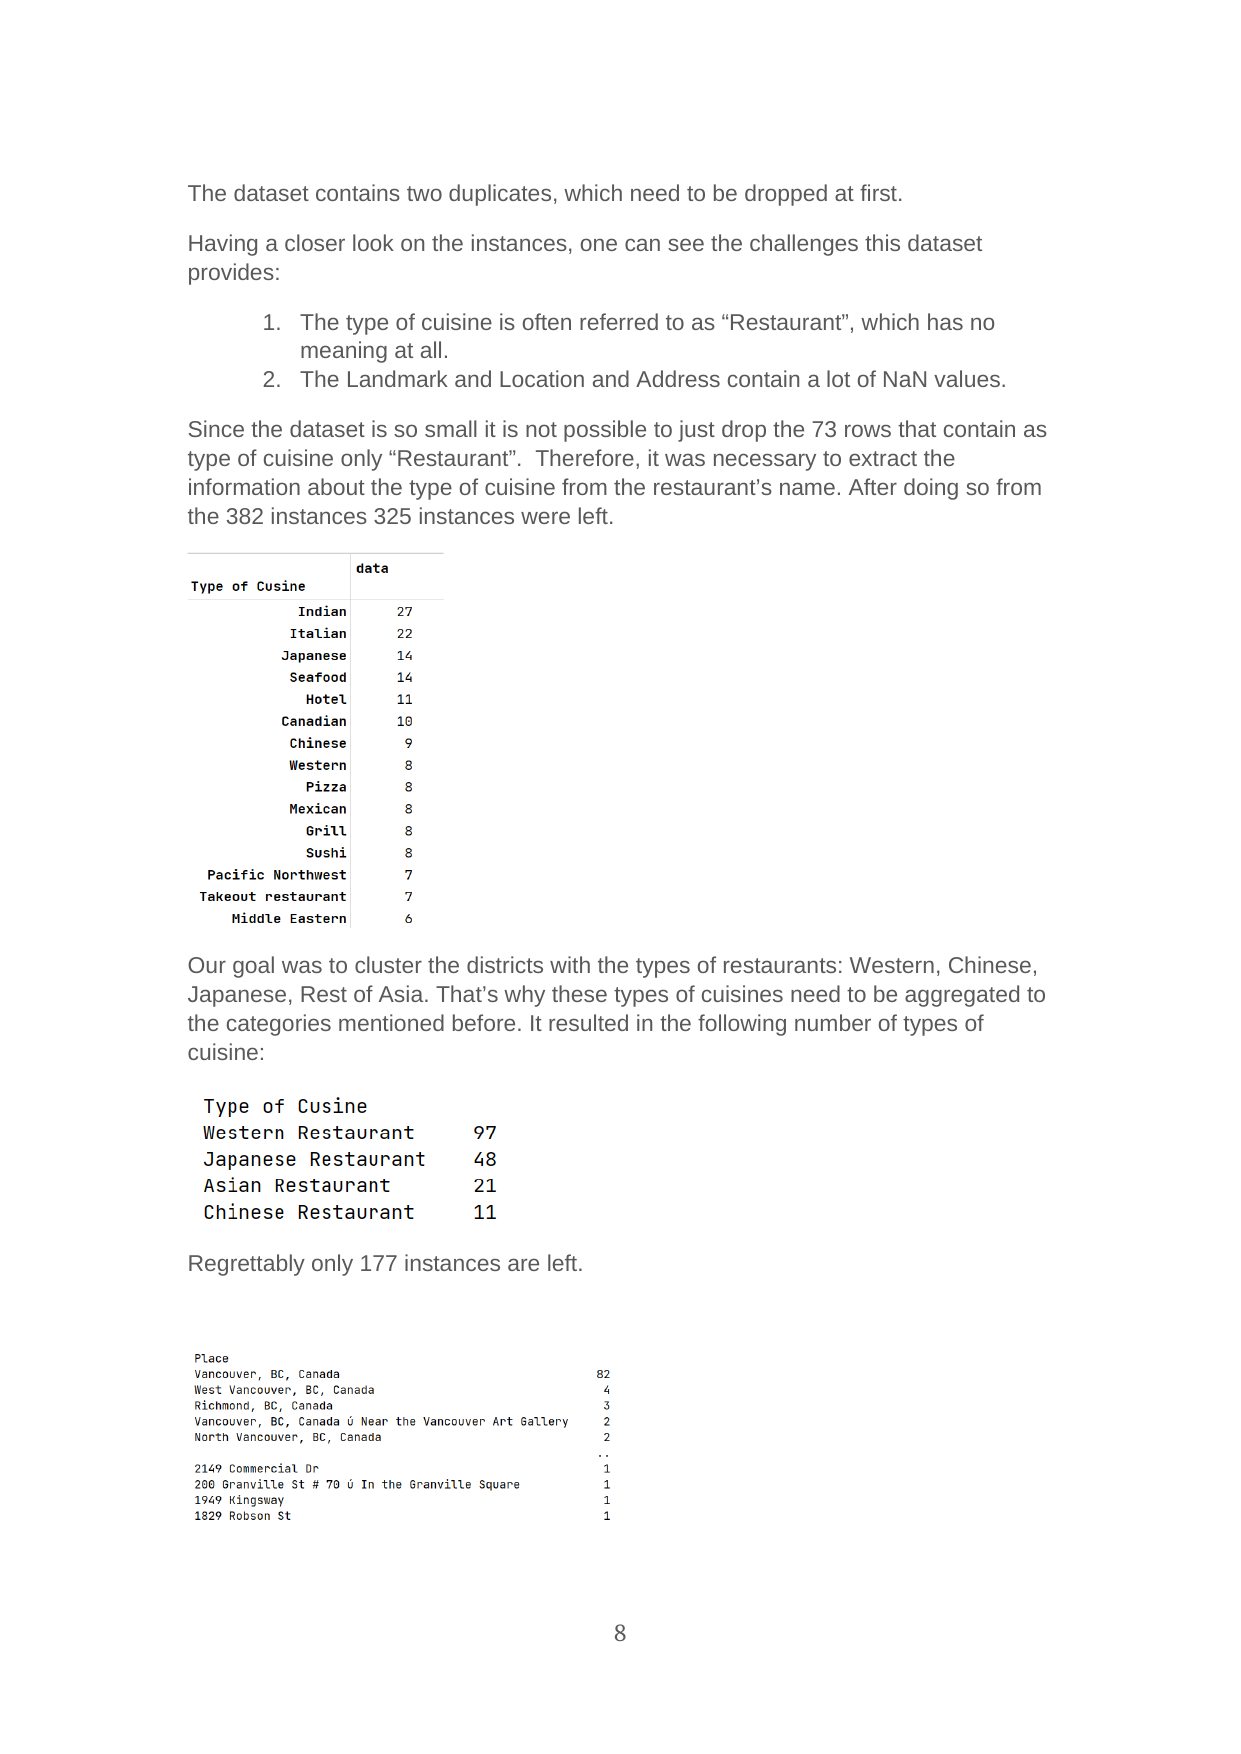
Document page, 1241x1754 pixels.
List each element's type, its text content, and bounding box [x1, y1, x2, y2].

text The dataset contains two duplicates, which need to be dropped at first. [187, 180, 1053, 206]
text Having a closer look on the instances, one can see the challenges this dataset provides: [187, 230, 1053, 285]
picture [187, 1349, 650, 1526]
text Regrettably only 177 instances are left. [187, 1249, 1053, 1276]
list The Landmark and Location and Address contain a lot of NaN values. [262, 366, 1053, 393]
text Our goal was to cluster the districts with the types of restaurants: Western, Chinese, Japanese, Rest of Asia. That’s why these types of cuisines need to be aggregated to the categories mentioned before. It resulted in the following number of types of cuisine: [187, 952, 1053, 1065]
picture [187, 552, 444, 928]
picture [187, 1088, 515, 1226]
text Since the dataset is so small it is not possible to just drop the 73 rows that contain as type of cuisine only “Restaurant”. Therefore, it was necessary to extract the information about the type of cuisine from the restaurant’s name. After doing so from the 382 instances 325 instances were left. [187, 416, 1053, 529]
list The type of cuisine is often referred to as “Restaurant”, which has no meaning at all. [262, 308, 1053, 364]
